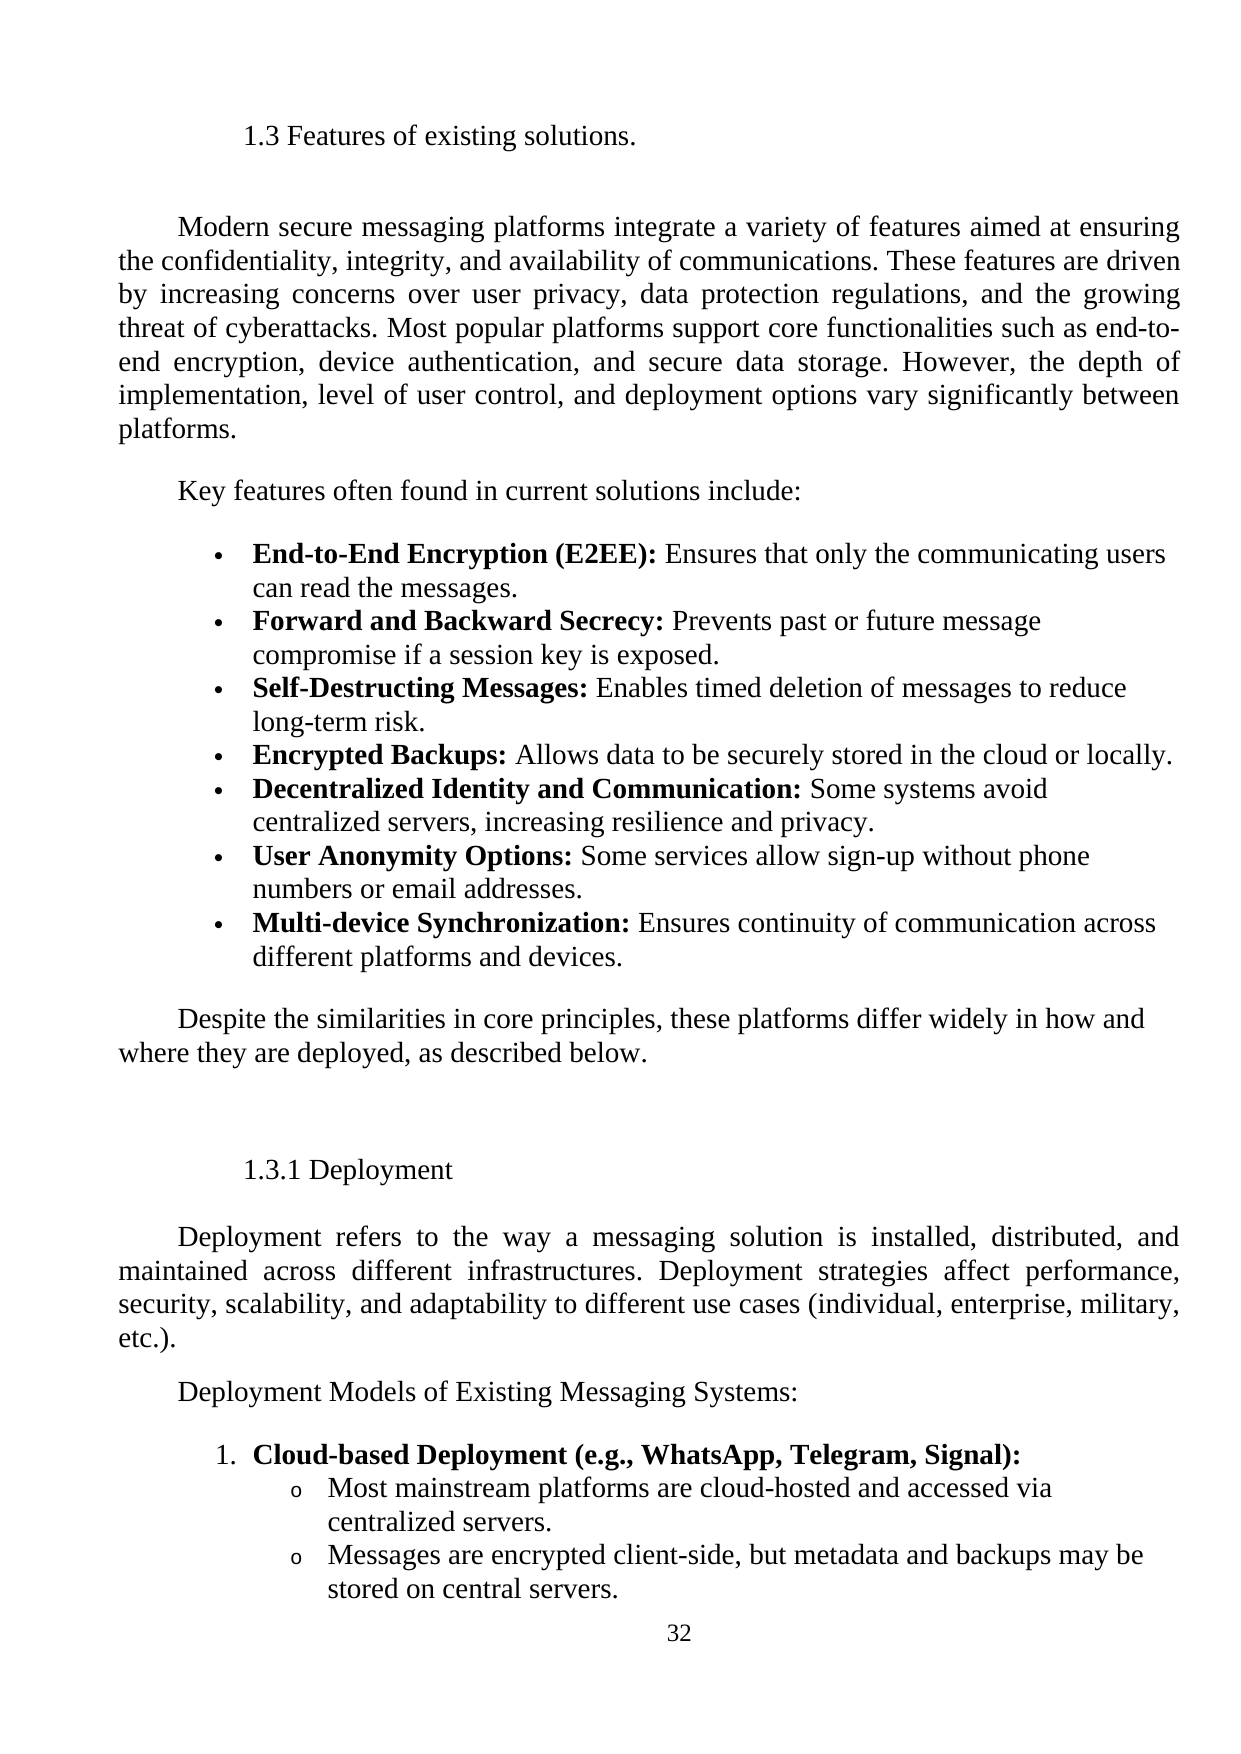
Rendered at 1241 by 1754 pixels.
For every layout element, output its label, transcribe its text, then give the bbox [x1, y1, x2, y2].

text Modern secure messaging platforms integrate a variety of features aimed at ensuring the confidentiality, integrity, and availability of communications. These features are driven by increasing concerns over user privacy, data protection regulations, and the growing threat of cyberattacks. Most popular platforms support core functionalities such as end-to-end encryption, device authentication, and secure data storage. However, the depth of implementation, level of user control, and deployment options vary significantly between platforms. [118, 209, 1181, 444]
text Key features often found in current solutions include: [177, 473, 1181, 507]
list Messages are encrypted client-side, but metadata and backups may be stored on central servers. [290, 1537, 1181, 1604]
text Deployment refers to the way a messaging solution is installed, distributed, and maintained across different infrastructures. Deployment strategies affect performance, security, scalability, and adaptability to different use cases (individual, enterprise, military, etc.). [118, 1219, 1181, 1353]
list Most mainstream platforms are cloud-hosted and accessed via centralized servers. [290, 1470, 1181, 1537]
list Cloud-based Deployment (e.g., WhatsApp, Telegram, Signal): [215, 1437, 1181, 1470]
list End-to-End Encryption (E2EE): Ensures that only the communicating users can read the messages. [215, 536, 1181, 603]
list Multi-device Synchronization: Ensures continuity of communication across different platforms and devices. [215, 905, 1181, 972]
list Decentralized Identity and Communication: Some systems avoid centralized servers, increasing resilience and privacy. [215, 771, 1181, 838]
list Forward and Backward Secrecy: Prevents past or future message compromise if a session key is exposed. [215, 603, 1181, 670]
list Encrypted Backups: Allows data to be securely stored in the cloud or locally. [215, 737, 1181, 771]
subtitle Deployment Models of Existing Messaging Systems: [177, 1374, 1181, 1408]
text Despite the similarities in core principles, these platforms differ widely in how and where they are deployed, as described below. [118, 1001, 1181, 1068]
subtitle 1.3 Features of existing solutions. [177, 118, 1181, 152]
list User Anonymity Options: Some services allow sign-up without phone numbers or email addresses. [215, 838, 1181, 905]
list Self-Destructing Messages: Enables timed deletion of messages to reduce long-term risk. [215, 670, 1181, 737]
subtitle 1.3.1 Deployment [177, 1152, 1181, 1186]
